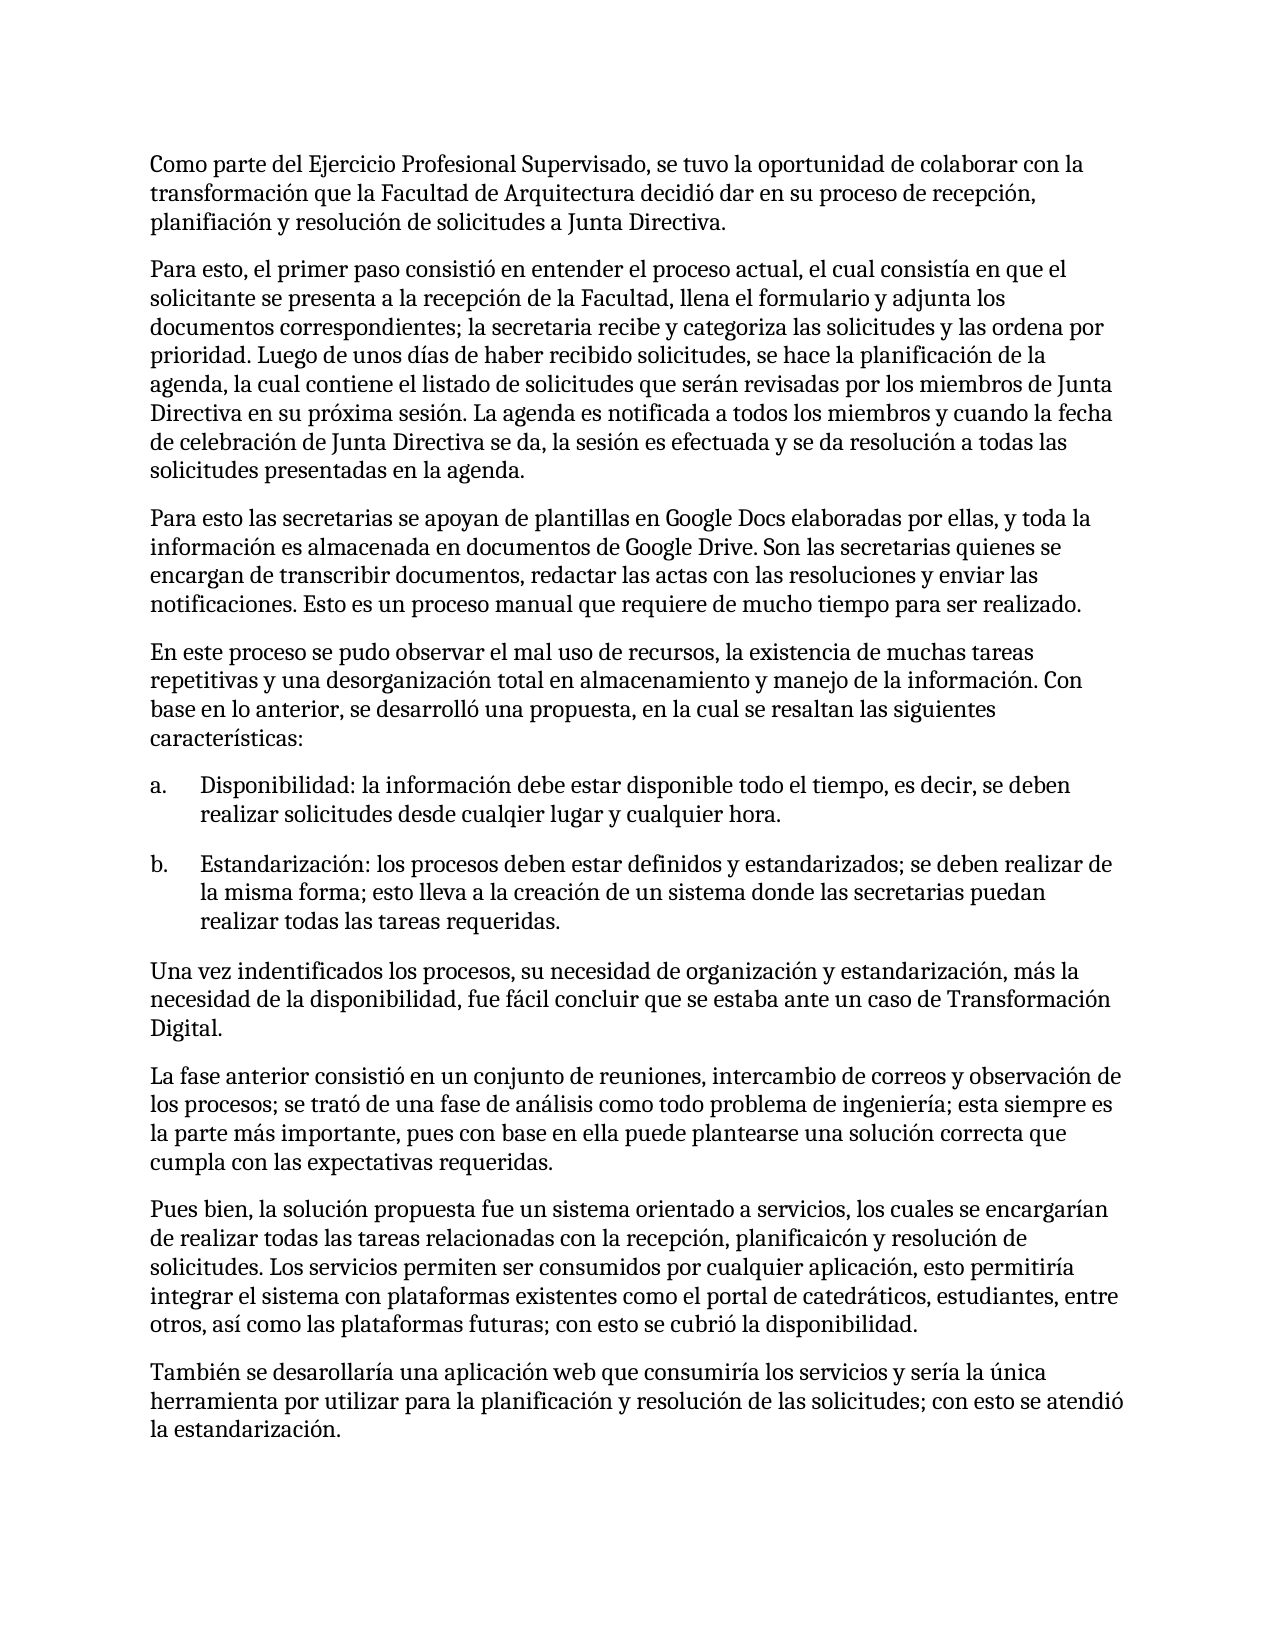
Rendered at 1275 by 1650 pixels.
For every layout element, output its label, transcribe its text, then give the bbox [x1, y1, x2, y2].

list Estandarización: los procesos deben estar definidos y estandarizados; se deben realizar de la misma forma; esto lleva a la creación de un sistema donde las secretarias puedan realizar todas las tareas requeridas. [150, 849, 1125, 936]
text Como parte del Ejercicio Profesional Supervisado, se tuvo la oportunidad de colaborar con la transformación que la Facultad de Arquitectura decidió dar en su proceso de recepción, planifiación y resolución de solicitudes a Junta Directiva. [150, 150, 1125, 236]
text La fase anterior consistió en un conjunto de reuniones, intercambio de correos y observación de los procesos; se trató de una fase de análisis como todo problema de ingeniería; esta siempre es la parte más importante, pues con base en ella puede plantearse una solución correcta que cumpla con las expectativas requeridas. [150, 1062, 1125, 1177]
text Para esto, el primer paso consistió en entender el proceso actual, el cual consistía en que el solicitante se presenta a la recepción de la Facultad, llena el formulario y adjunta los documentos correspondientes; la secretaria recibe y categoriza las solicitudes y las ordena por prioridad. Luego de unos días de haber recibido solicitudes, se hace la planificación de la agenda, la cual contiene el listado de solicitudes que serán revisadas por los miembros de Junta Directiva en su próxima sesión. La agenda es notificada a todos los miembros y cuando la fecha de celebración de Junta Directiva se da, la sesión es efectuada y se da resolución a todas las solicitudes presentadas en la agenda. [150, 255, 1125, 485]
text Para esto las secretarias se apoyan de plantillas en Google Docs elaboradas por ellas, y toda la información es almacenada en documentos de Google Drive. Son las secretarias quienes se encargan de transcribir documentos, redactar las actas con las resoluciones y enviar las notificaciones. Esto es un proceso manual que requiere de mucho tiempo para ser realizado. [150, 504, 1125, 619]
text También se desarollaría una aplicación web que consumiría los servicios y sería la única herramienta por utilizar para la planificación y resolución de las solicitudes; con esto se atendió la estandarización. [150, 1358, 1125, 1444]
text En este proceso se pudo observar el mal uso de recursos, la existencia de muchas tareas repetitivas y una desorganización total en almacenamiento y manejo de la información. Con base en lo anterior, se desarrolló una propuesta, en la cual se resaltan las siguientes características: [150, 637, 1125, 752]
list Disponibilidad: la información debe estar disponible todo el tiempo, es decir, se deben realizar solicitudes desde cualqier lugar y cualquier hora. [150, 771, 1125, 829]
text Pues bien, la solución propuesta fue un sistema orientado a servicios, los cuales se encargarían de realizar todas las tareas relacionadas con la recepción, planificaicón y resolución de solicitudes. Los servicios permiten ser consumidos por cualquier aplicación, esto permitiría integrar el sistema con plataformas existentes como el portal de catedráticos, estudiantes, entre otros, así como las plataformas futuras; con esto se cubrió la disponibilidad. [150, 1195, 1125, 1339]
text Una vez indentificados los procesos, su necesidad de organización y estandarización, más la necesidad de la disponibilidad, fue fácil concluir que se estaba ante un caso de Transformación Digital. [150, 957, 1125, 1043]
